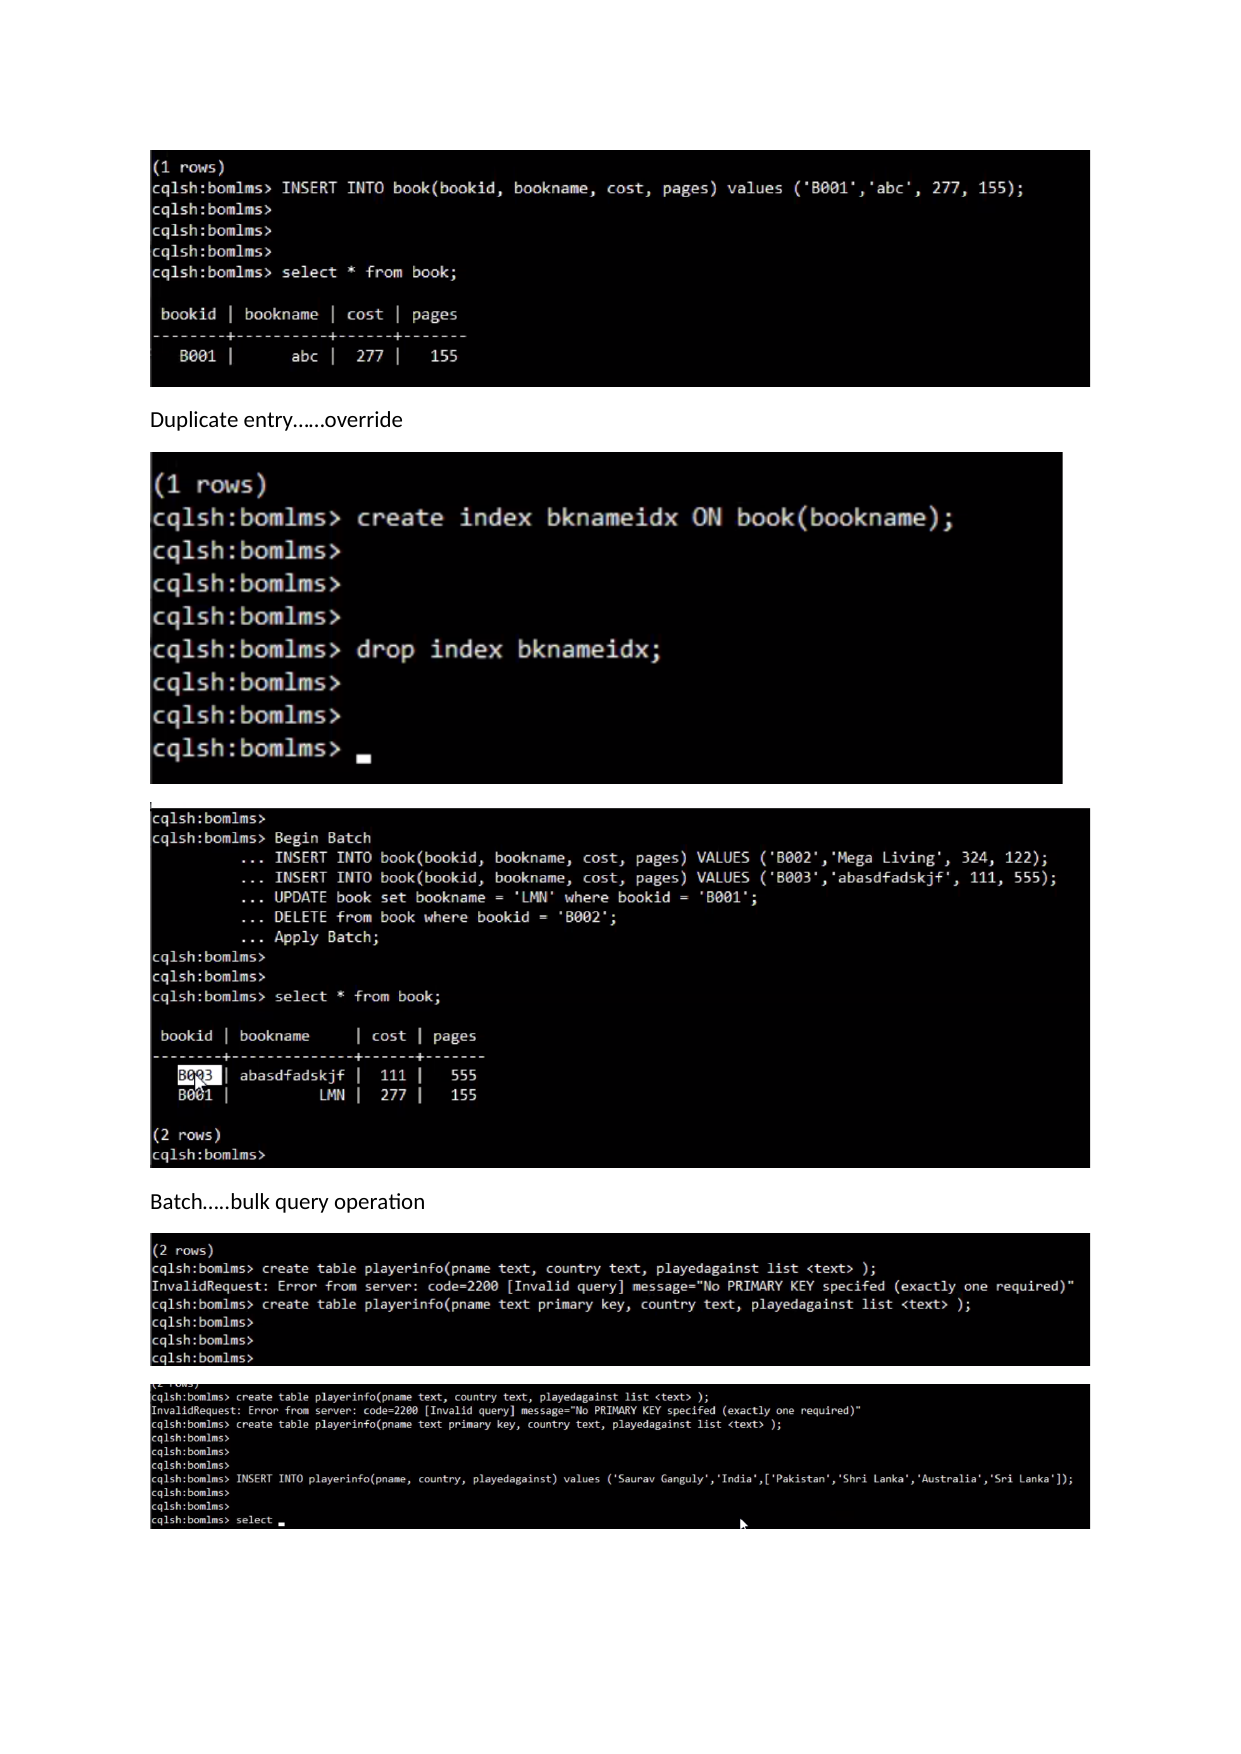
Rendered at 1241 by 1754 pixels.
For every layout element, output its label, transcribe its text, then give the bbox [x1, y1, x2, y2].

text Duplicate entry……override [150, 406, 1090, 433]
picture [150, 1233, 1091, 1366]
picture [150, 452, 1063, 784]
picture [150, 150, 1091, 387]
picture [150, 802, 1091, 1168]
picture [150, 1384, 1091, 1529]
text Batch…..bulk query operation [150, 1187, 1090, 1215]
